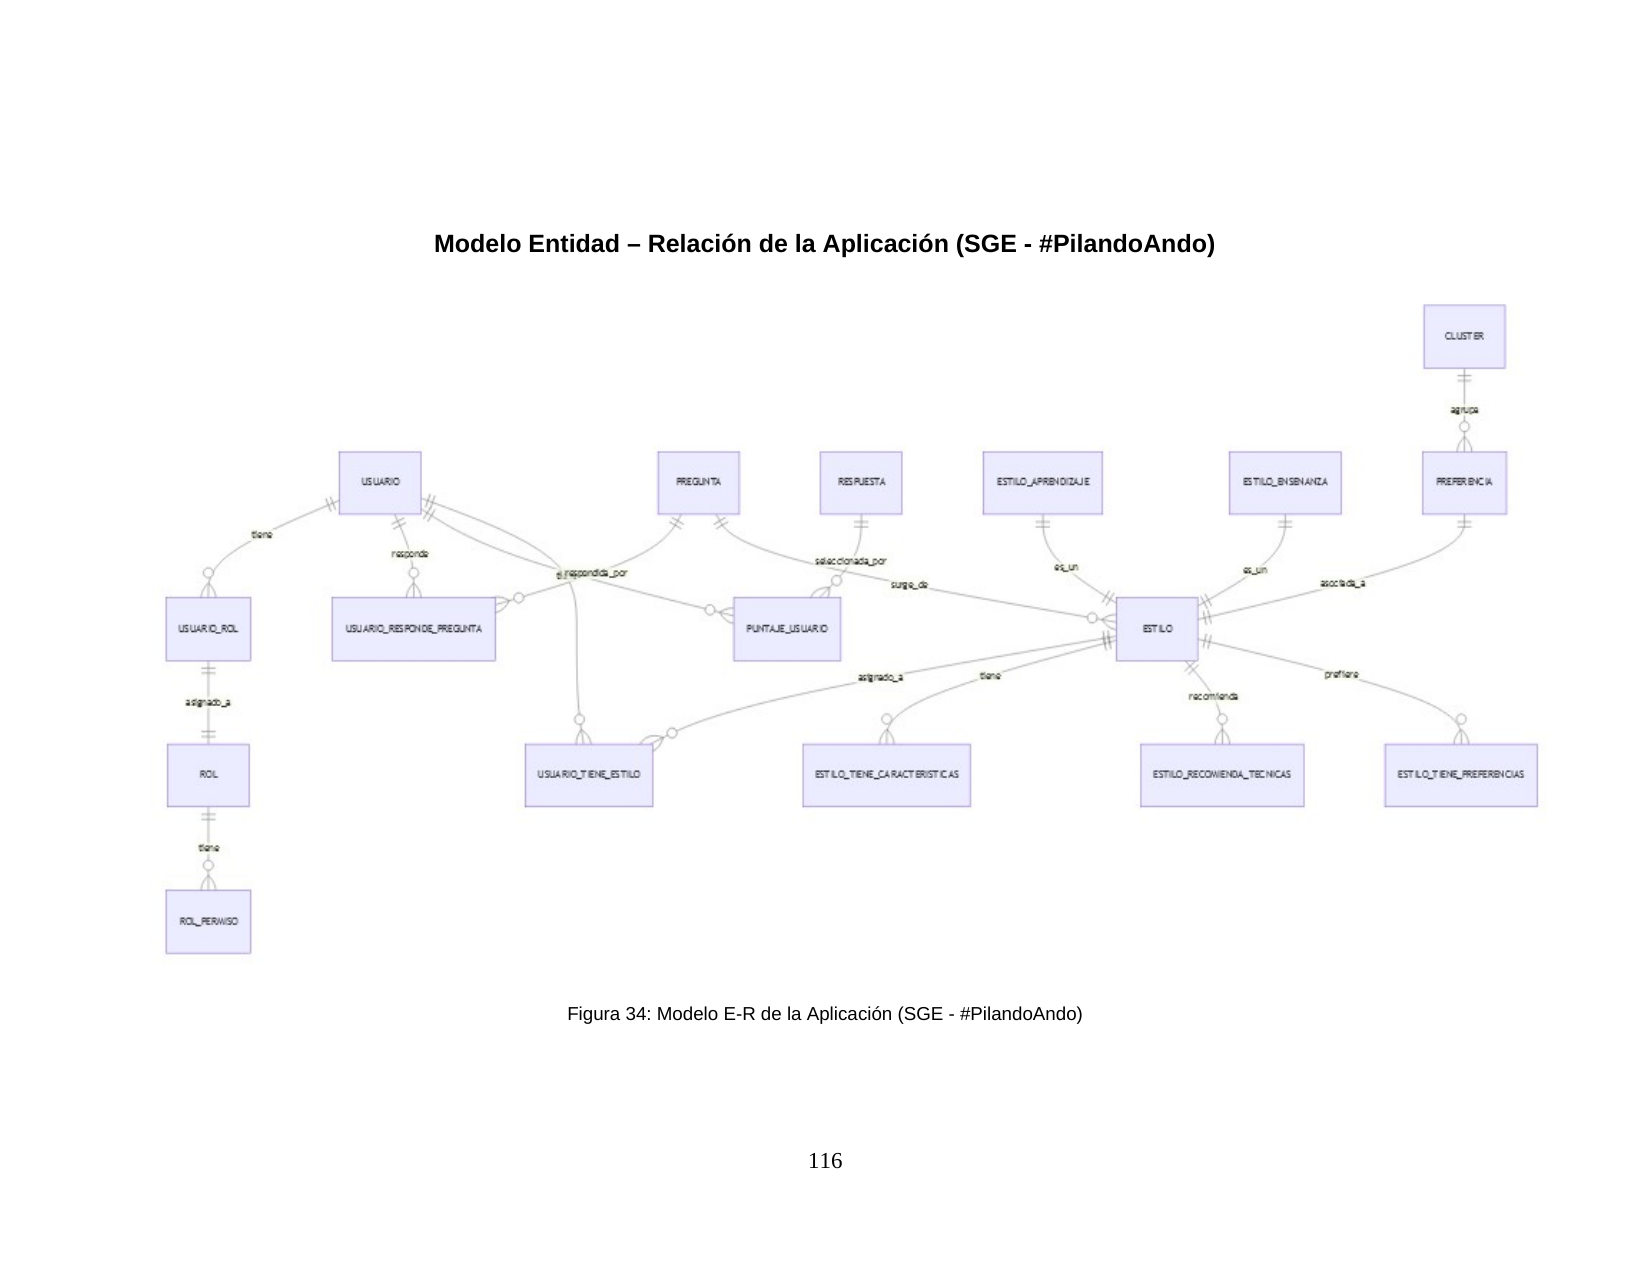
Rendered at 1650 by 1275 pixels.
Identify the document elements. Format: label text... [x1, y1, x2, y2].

subtitle Modelo Entidad – Relación de la Aplicación (SGE - #PilandoAndo) [150, 229, 1500, 258]
picture [150, 284, 1554, 990]
text Figura 34: Modelo E-R de la Aplicación (SGE - #PilandoAndo) [150, 1003, 1500, 1024]
